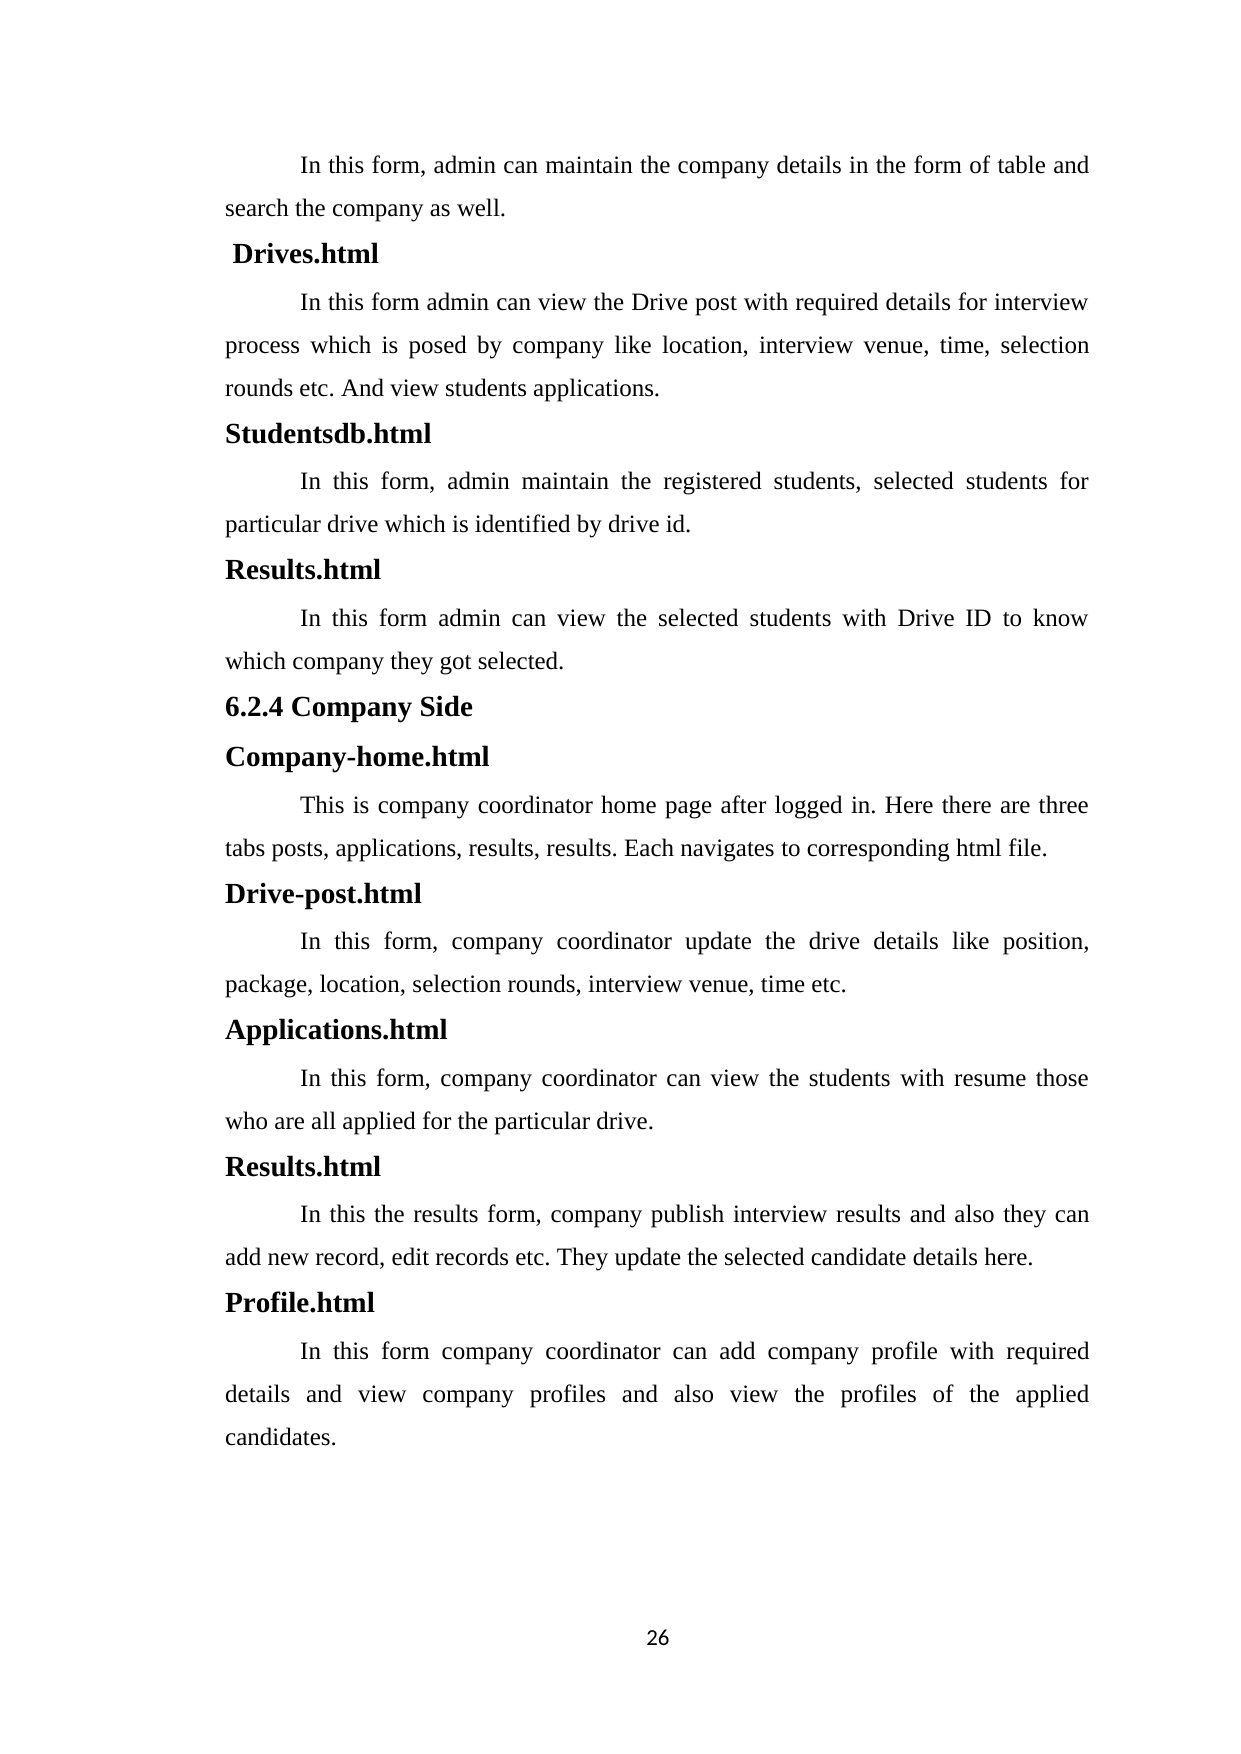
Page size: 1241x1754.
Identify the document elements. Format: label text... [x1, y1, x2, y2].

text This is company coordinator home page after logged in. Here there are three tabs posts, applications, results, results. Each navigates to corresponding html file. [225, 790, 1090, 862]
text Drives.html [225, 236, 1090, 270]
text Results.html [225, 552, 1090, 586]
text In this the results form, company publish interview results and also they can add new record, edit records etc. They update the selected candidate details here. [225, 1199, 1090, 1271]
text In this form, company coordinator update the drive details like position, package, location, selection rounds, interview venue, time etc. [225, 926, 1090, 998]
text Profile.html [225, 1286, 1090, 1319]
text In this form company coordinator can add company profile with required details and view company profiles and also view the profiles of the applied candidates. [225, 1336, 1090, 1451]
text Drive-post.html [225, 876, 1090, 909]
text Results.html [225, 1149, 1090, 1183]
text In this form admin can view the Drive post with required details for interview process which is posed by company like location, interview venue, time, selection rounds etc. And view students applications. [225, 287, 1090, 402]
text Studentsdb.html [225, 416, 1090, 449]
text 6.2.4 Company Side [225, 689, 1090, 723]
text In this form admin can view the selected students with Drive ID to know which company they got selected. [225, 603, 1090, 675]
text In this form, company coordinator can view the students with resume those who are all applied for the particular drive. [225, 1063, 1090, 1135]
text In this form, admin maintain the registered students, selected students for particular drive which is identified by drive id. [225, 466, 1090, 538]
text Applications.html [225, 1012, 1090, 1046]
text Company-home.html [225, 739, 1090, 773]
text In this form, admin can maintain the company details in the form of table and search the company as well. [225, 150, 1090, 222]
